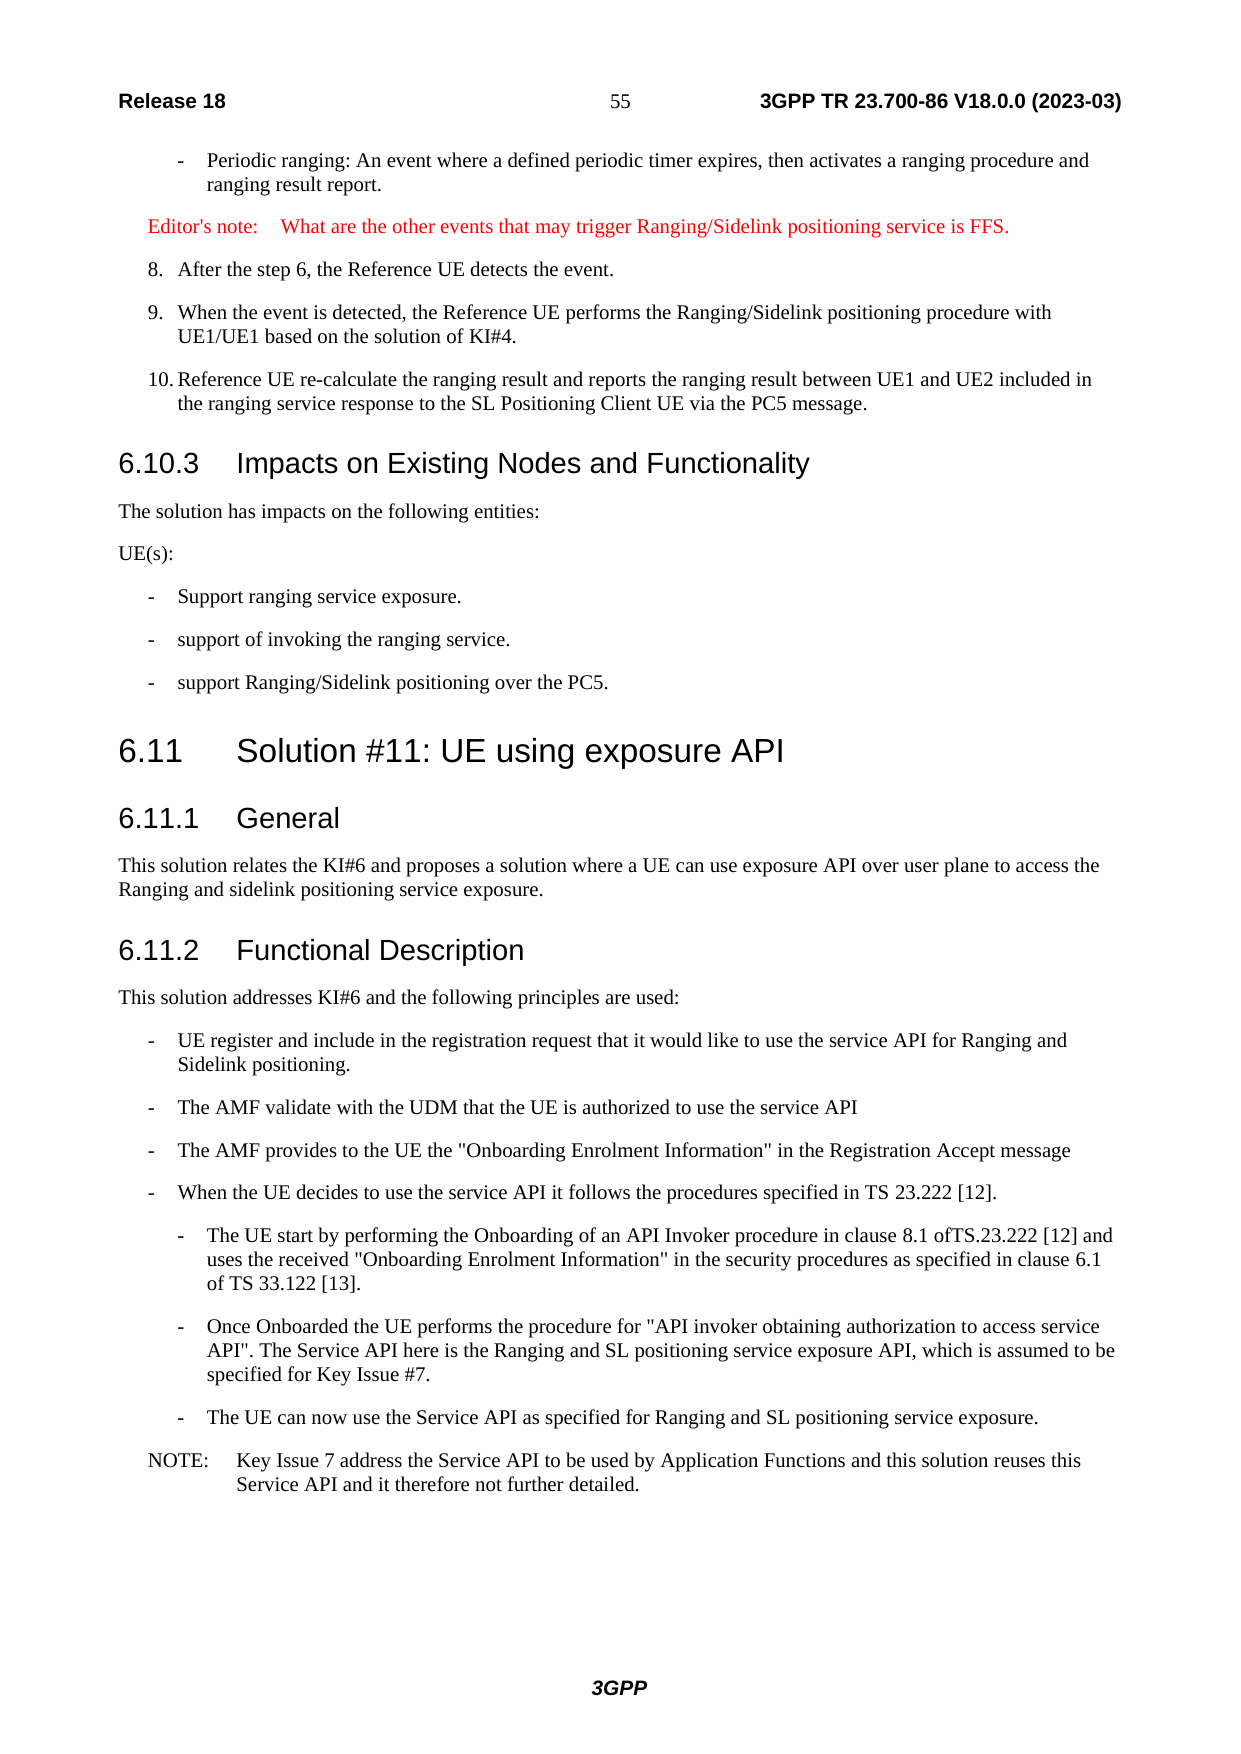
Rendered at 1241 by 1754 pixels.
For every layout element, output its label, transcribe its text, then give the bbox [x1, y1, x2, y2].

text - Periodic ranging: An event where a defined periodic timer expires, then activates a ranging procedure and ranging result report. [177, 147, 1122, 196]
text NOTE: Key Issue 7 address the Service API to be used by Application Functions and this solution reuses this Service API and it therefore not further detailed. [148, 1448, 1122, 1496]
text - The UE start by performing the Onboarding of an API Invoker procedure in clause 8.1 ofTS.23.222 [12] and uses the received "Onboarding Enrolment Information" in the security procedures as specified in clause 6.1 of TS 33.122 [13]. [177, 1223, 1122, 1295]
text UE(s): [118, 541, 1122, 565]
text 8. After the step 6, the Reference UE detects the event. [148, 257, 1122, 281]
text 10. Reference UE re-calculate the ranging result and reports the ranging result between UE1 and UE2 included in the ranging service response to the SL Positioning Client UE via the PC5 message. [148, 367, 1122, 415]
text The solution has impacts on the following entities: [118, 498, 1122, 523]
text - The AMF provides to the UE the "Onboarding Enrolment Information" in the Registration Accept message [148, 1137, 1122, 1162]
subtitle 6.11 Solution #11: UE using exposure API [118, 731, 1122, 770]
text This solution relates the KI#6 and proposes a solution where a UE can use exposure API over user plane to access the Ranging and sidelink positioning service exposure. [118, 853, 1122, 901]
text - support Ranging/Sidelink positioning over the PC5. [148, 670, 1122, 694]
text - support of invoking the ranging service. [148, 627, 1122, 651]
text This solution addresses KI#6 and the following principles are used: [118, 985, 1122, 1009]
text - Support ranging service exposure. [148, 584, 1122, 608]
text - Once Onboarded the UE performs the procedure for "API invoker obtaining authorization to access service API". The Service API here is the Ranging and SL positioning service exposure API, which is assumed to be specified for Key Issue #7. [177, 1314, 1122, 1386]
text - UE register and include in the registration request that it would like to use the service API for Ranging and Sidelink positioning. [148, 1028, 1122, 1076]
subtitle 6.11.2 Functional Description [118, 933, 1122, 966]
text - The UE can now use the Service API as specified for Ranging and SL positioning service exposure. [177, 1405, 1122, 1429]
subtitle 6.11.1 General [118, 801, 1122, 834]
text - When the UE decides to use the service API it follows the procedures specified in TS 23.222 [12]. [148, 1180, 1122, 1204]
text Editor's note: What are the other events that may trigger Ranging/Sidelink positioning service is FFS. [147, 214, 1122, 238]
text 9. When the event is detected, the Reference UE performs the Ranging/Sidelink positioning procedure with UE1/UE1 based on the solution of KI#4. [148, 300, 1122, 348]
text - The AMF validate with the UDM that the UE is authorized to use the service API [148, 1095, 1122, 1119]
subtitle 6.10.3 Impacts on Existing Nodes and Functionality [118, 446, 1122, 480]
